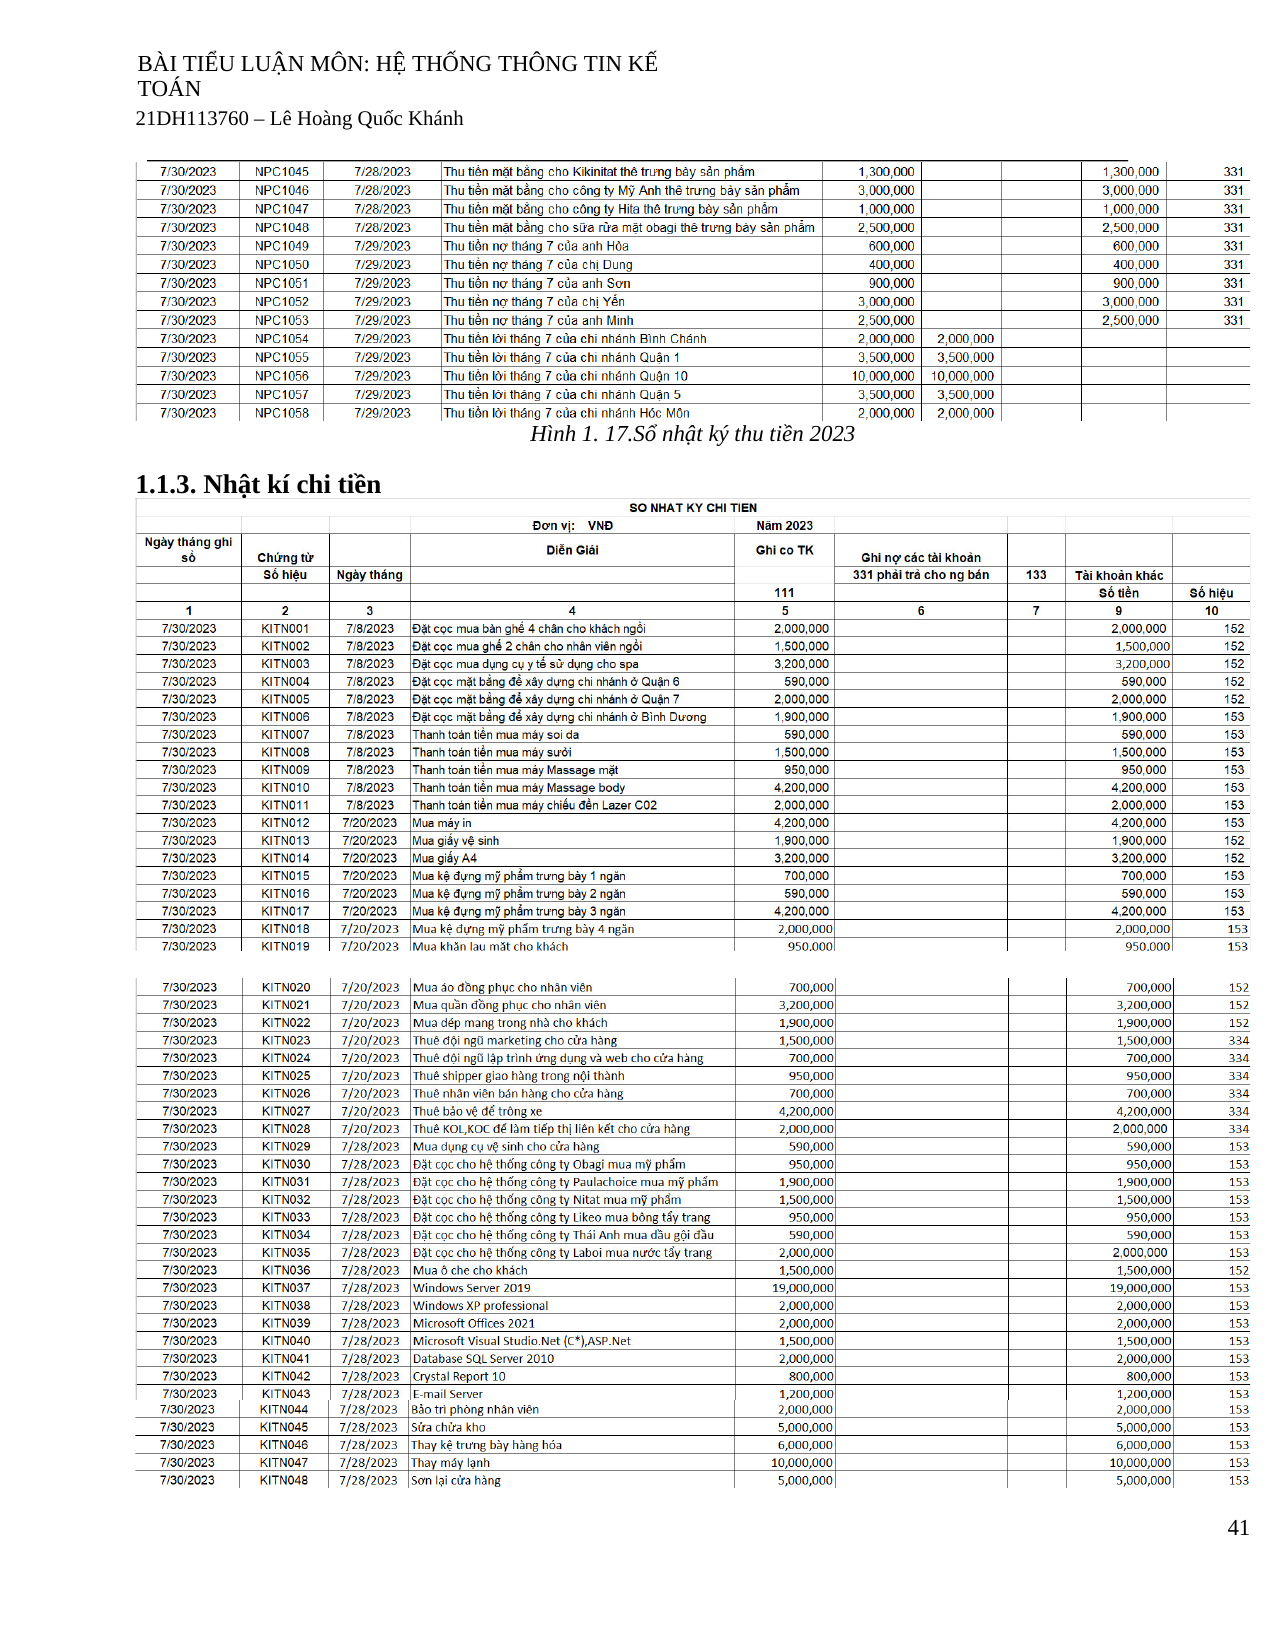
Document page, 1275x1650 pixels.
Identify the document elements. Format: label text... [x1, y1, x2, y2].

picture [135, 978, 1250, 1488]
picture [135, 162, 1250, 421]
text Hình 1. 17.Sổ nhật ký thu tiền 2023 [135, 421, 1250, 447]
subtitle 1.1.3. Nhật kí chi tiền [135, 468, 1250, 498]
picture [135, 498, 1250, 951]
